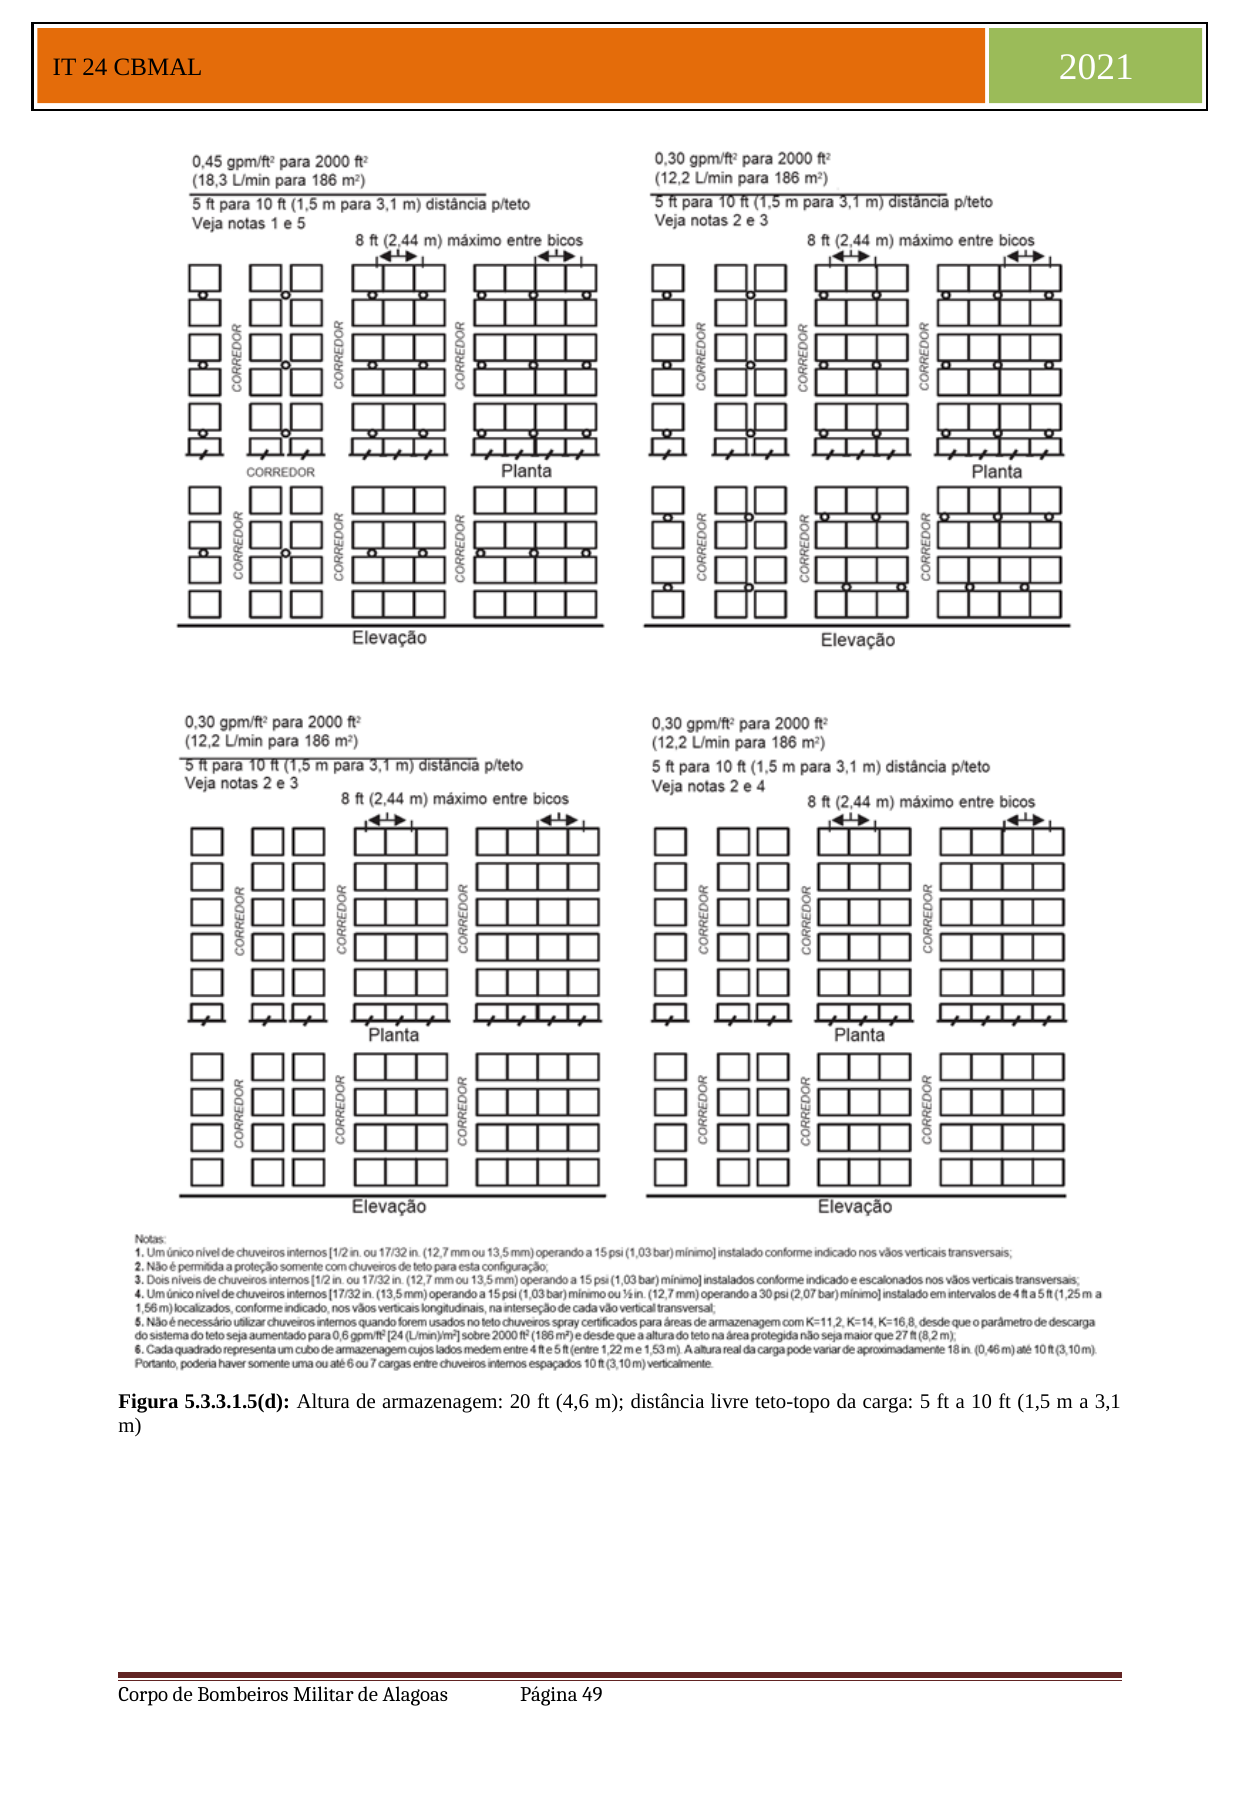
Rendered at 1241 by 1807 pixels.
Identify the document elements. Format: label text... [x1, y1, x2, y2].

list Figura 5.3.3.1.5(d): Altura de armazenagem: 20 ft (4,6 m); distância livre teto-topo da carga: 5 ft a 10 ft (1,5 m a 3,1 m) [118, 1389, 1122, 1437]
